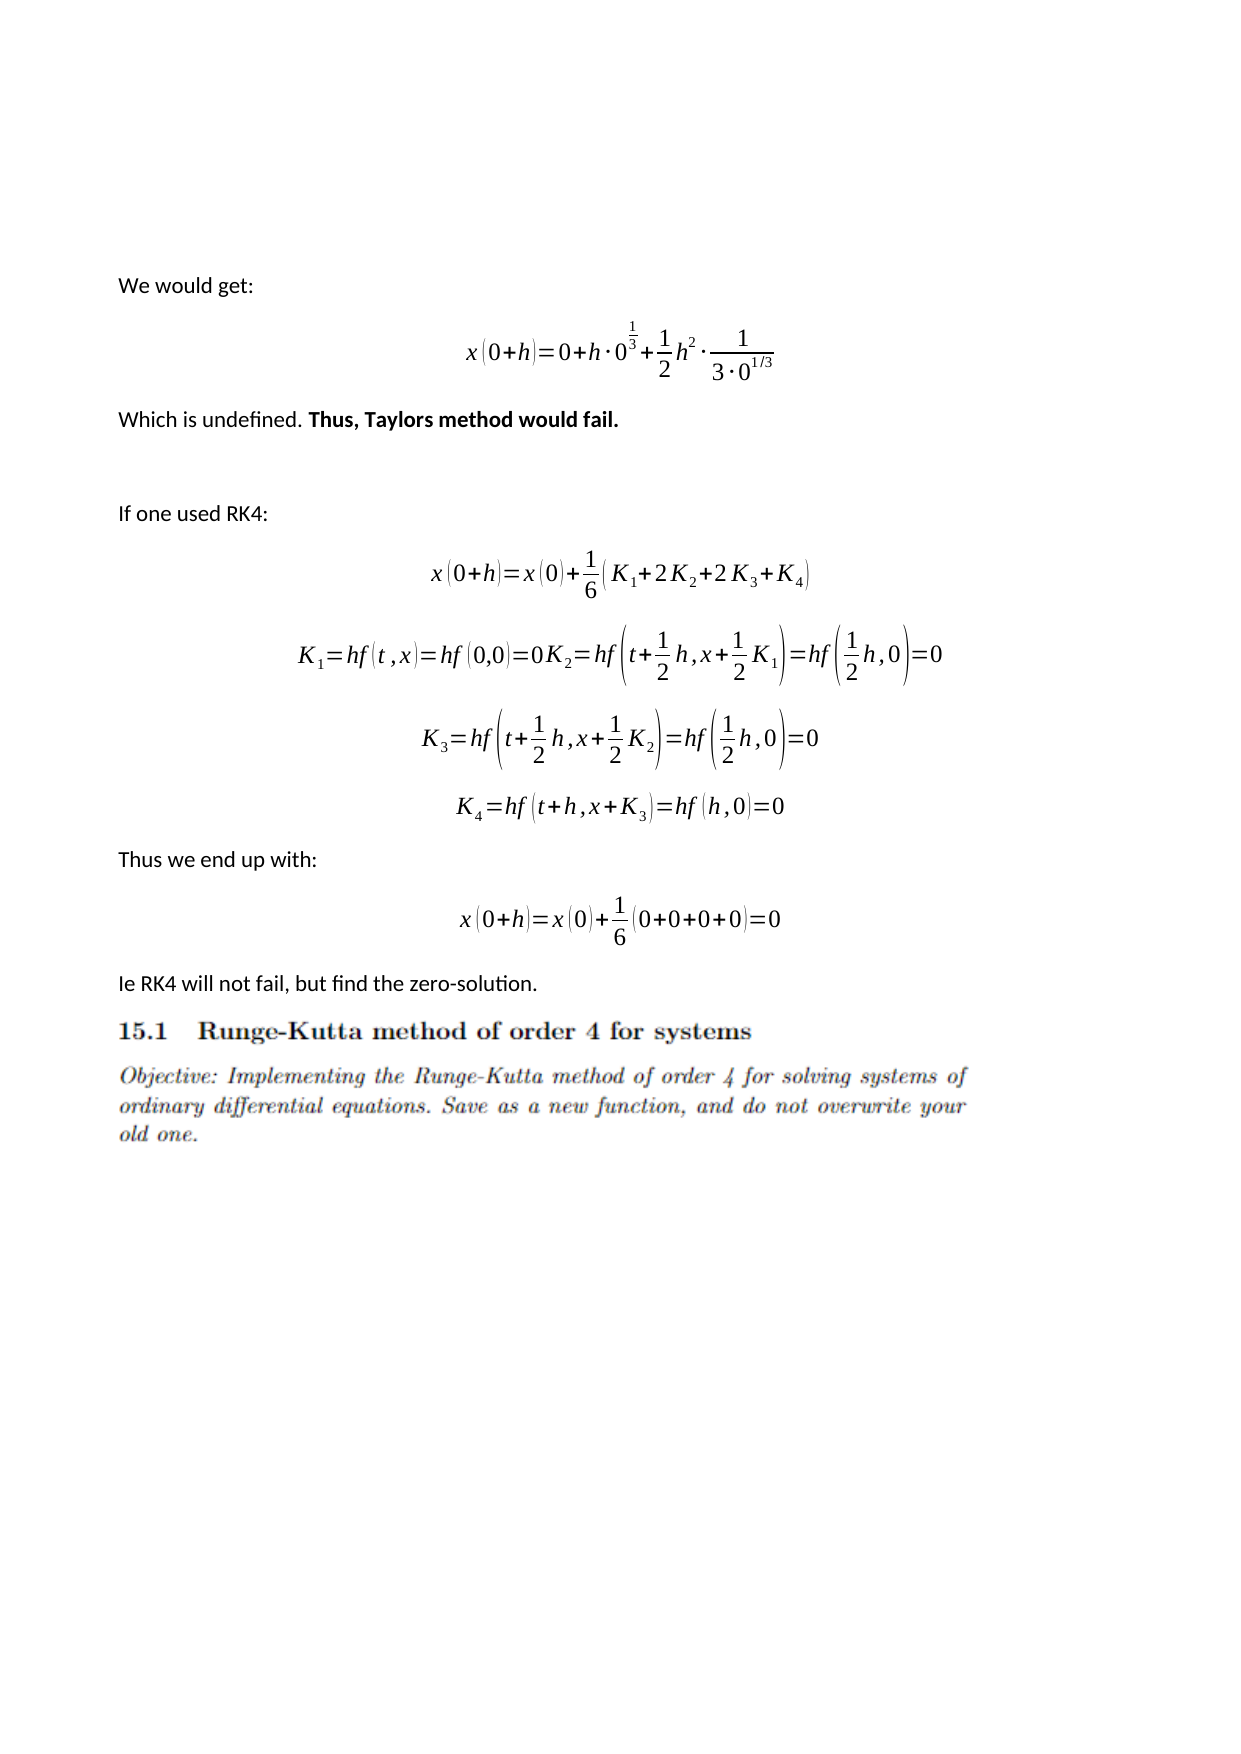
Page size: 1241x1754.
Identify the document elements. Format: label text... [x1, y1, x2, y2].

text We would get: [118, 271, 1122, 299]
text If one used RK4: [118, 499, 1122, 527]
text Which is undefined. Thus, Taylors method would fail. [118, 405, 1122, 433]
text Thus we end up with: [118, 845, 1122, 873]
picture [118, 1016, 983, 1154]
text Ie RK4 will not fail, but find the zero-solution. [118, 969, 1122, 998]
